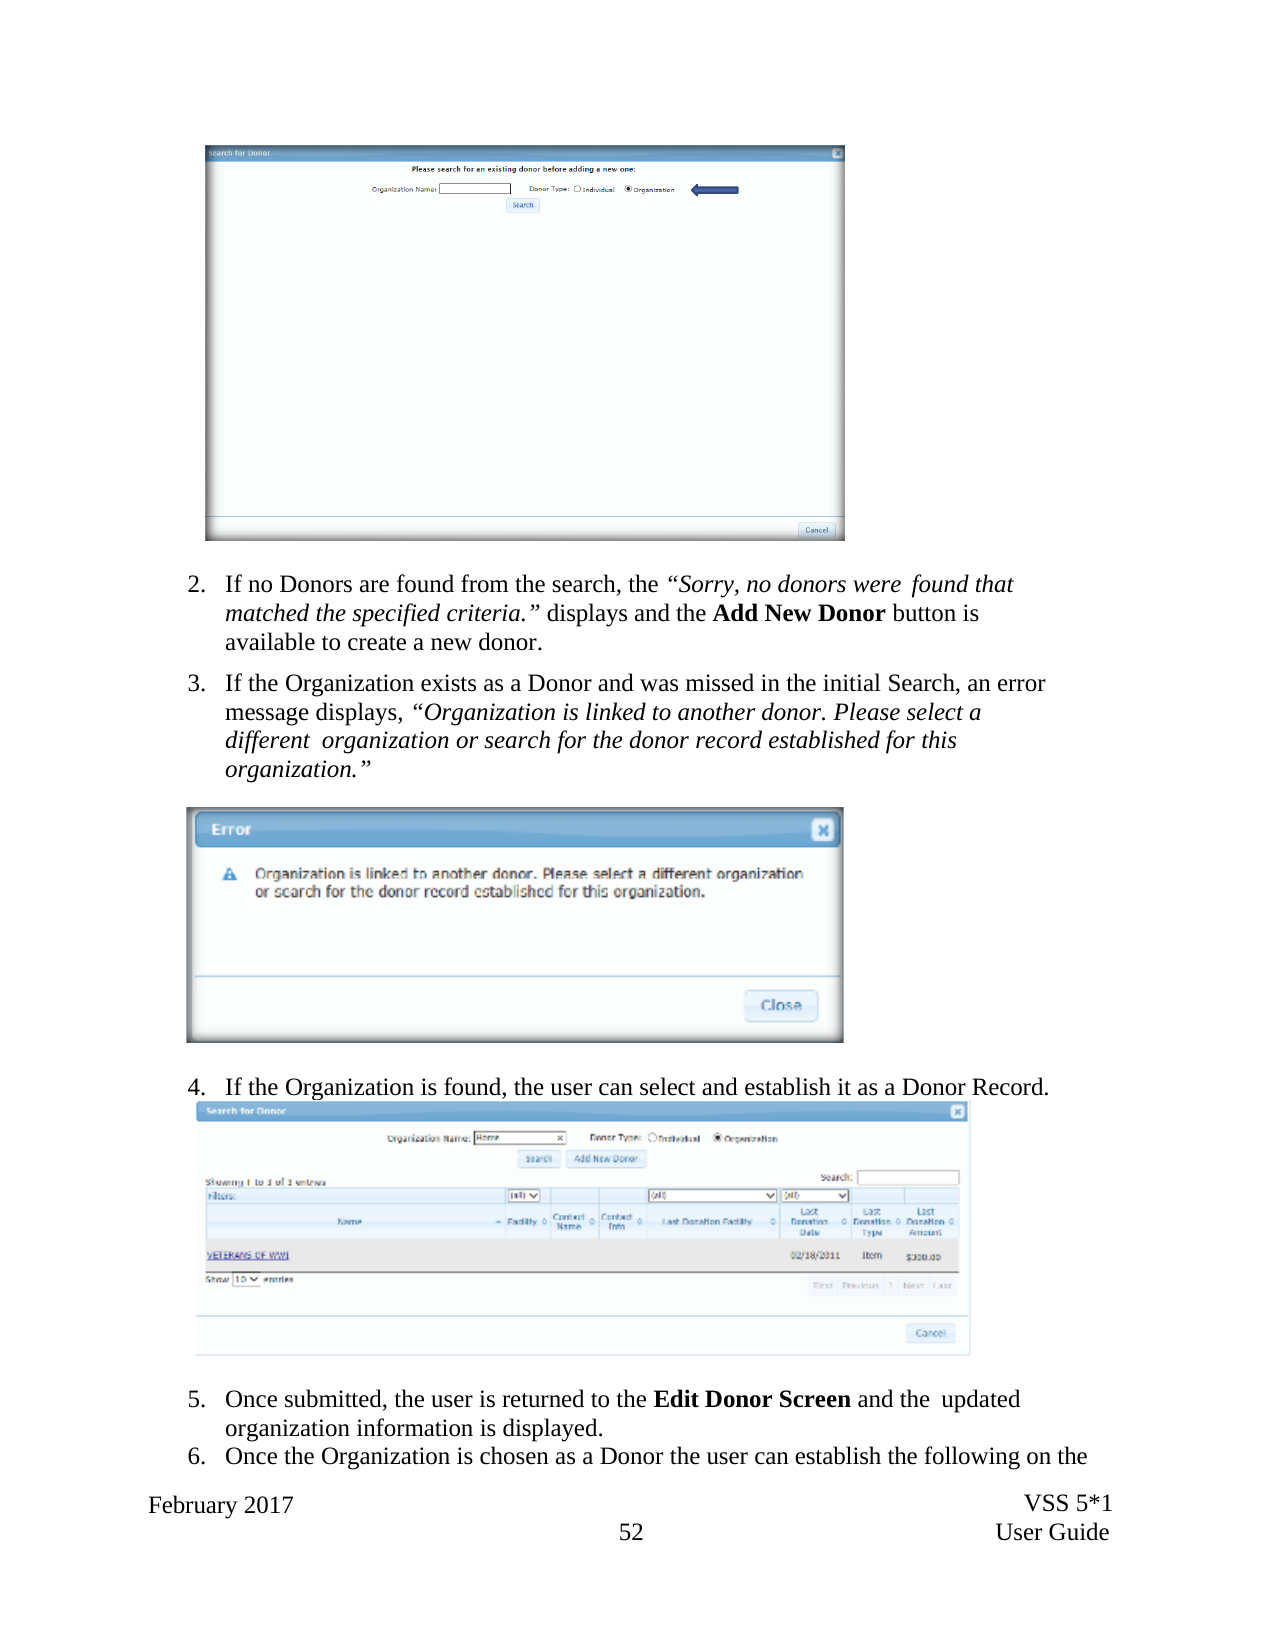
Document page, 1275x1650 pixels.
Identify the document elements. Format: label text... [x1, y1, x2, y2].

list Once submitted, the user is returned to the Edit Donor Screen and the updated organization information is displayed. [187, 1384, 1137, 1442]
picture [186, 807, 844, 1043]
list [187, 1442, 1137, 1471]
picture [195, 1100, 971, 1356]
list If no Donors are found from the search, the “Sorry, no donors were found that matched the specified criteria.” displays and the Add New Donor button is available to create a new donor. [187, 569, 1035, 656]
picture [205, 145, 845, 541]
list If the Organization exists as a Donor and was missed in the initial Search, an error message displays, “Organization is linked to another donor. Please select a different organization or search for the donor record established for this organization.” [187, 668, 1070, 783]
list If the Organization is found, the user can select and establish it as a Donor Record. [187, 1072, 1137, 1101]
